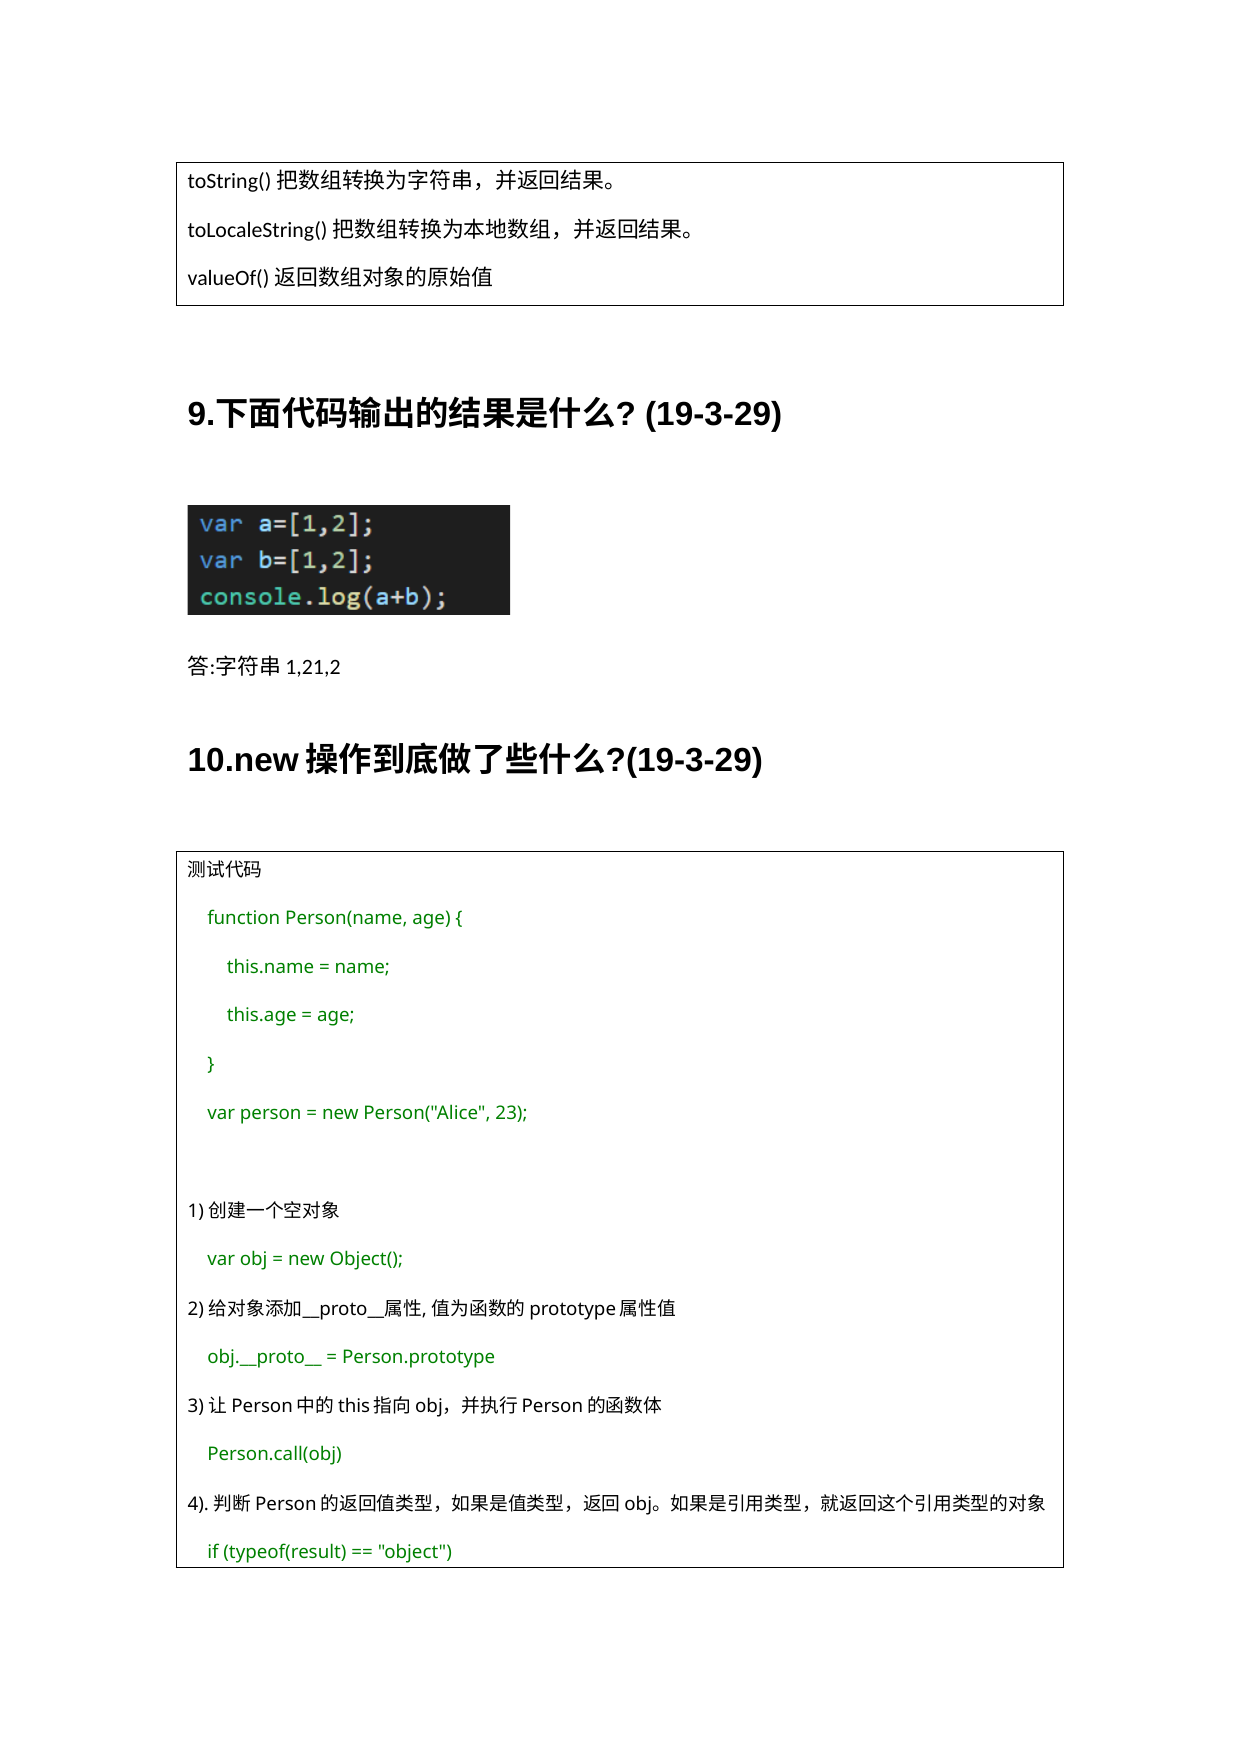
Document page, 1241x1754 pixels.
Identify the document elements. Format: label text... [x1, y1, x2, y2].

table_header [177, 163, 1063, 305]
picture [187, 505, 511, 615]
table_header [177, 852, 1063, 1567]
text 答:字符串1,21,2 [187, 649, 1053, 681]
subtitle 9.下面代码输出的结果是什么? (19-3-29) [187, 379, 1053, 444]
subtitle 10.new操作到底做了些什么?(19-3-29) [187, 724, 1053, 789]
